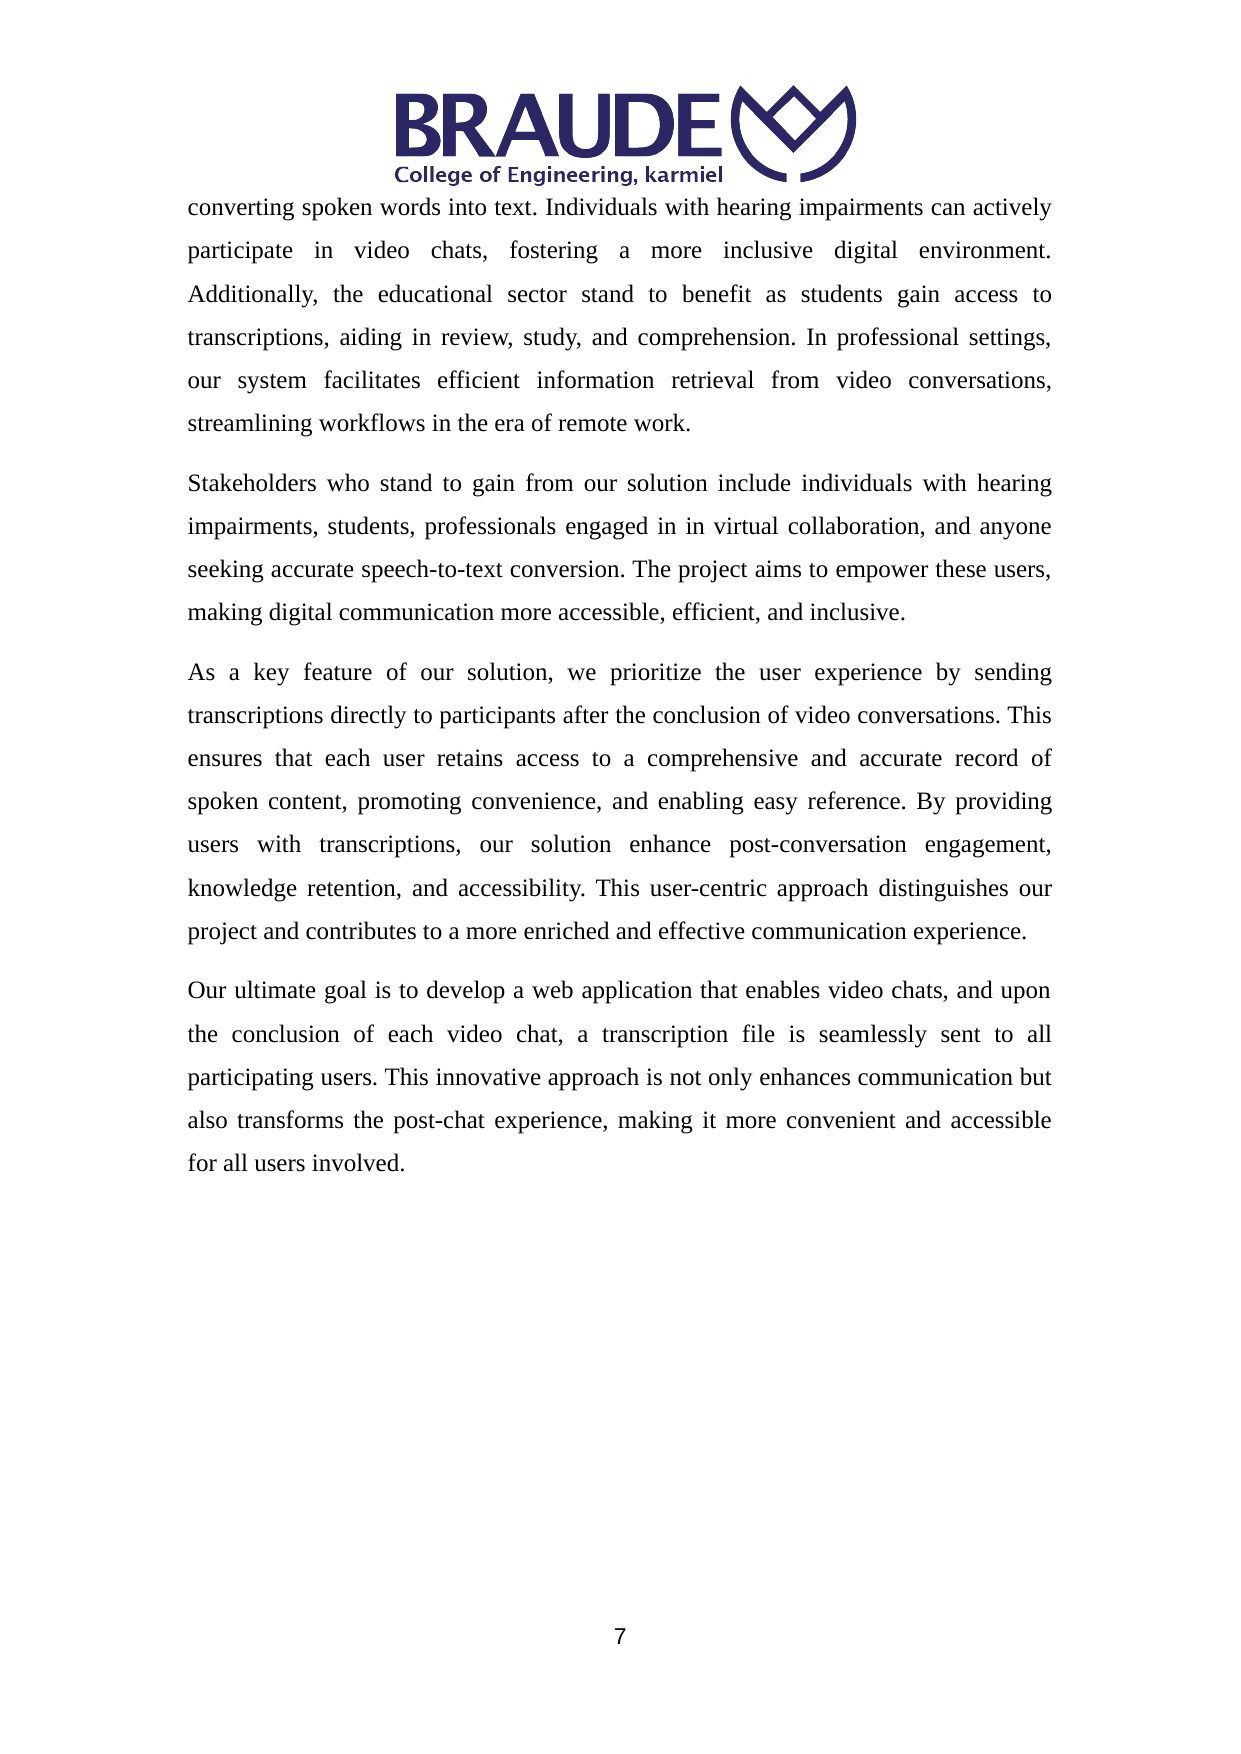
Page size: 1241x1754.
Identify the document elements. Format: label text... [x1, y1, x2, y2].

text Stakeholders who stand to gain from our solution include individuals with hearing impairments, students, professionals engaged in in virtual collaboration, and anyone seeking accurate speech-to-text conversion. The project aims to empower these users, making digital communication more accessible, efficient, and inclusive. [187, 468, 1053, 626]
text Our ultimate goal is to develop a web application that enables video chats, and upon the conclusion of each video chat, a transcription file is seamlessly sent to all participating users. This innovative approach is not only enhances communication but also transforms the post-chat experience, making it more convenient and accessible for all users involved. [187, 976, 1053, 1177]
text As a key feature of our solution, we prioritize the user experience by sending transcriptions directly to participants after the conclusion of video conversations. This ensures that each user retains access to a comprehensive and accurate record of spoken content, promoting convenience, and enabling easy reference. By providing users with transcriptions, our solution enhance post-conversation engagement, knowledge retention, and accessibility. This user-centric approach distinguishes our project and contributes to a more enriched and effective communication experience. [187, 657, 1053, 944]
picture [369, 73, 871, 193]
